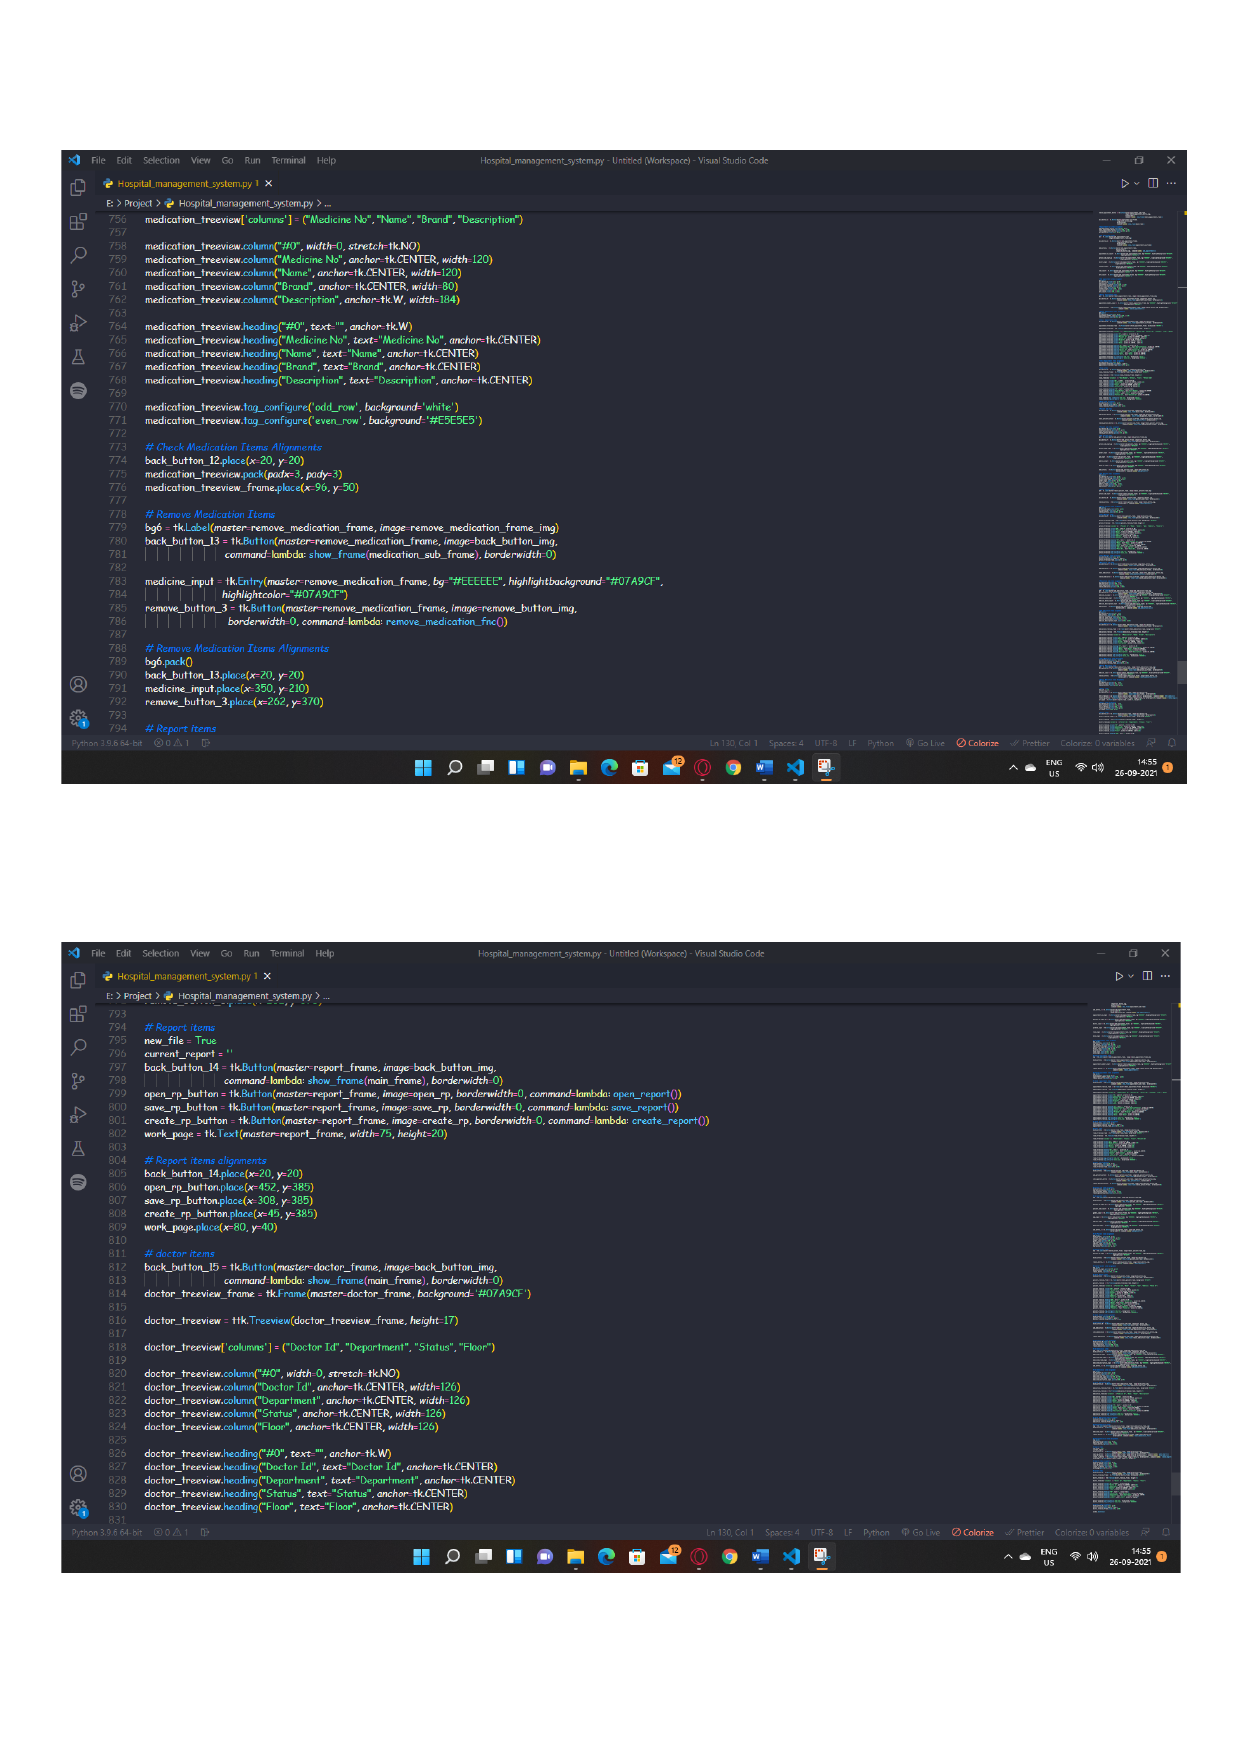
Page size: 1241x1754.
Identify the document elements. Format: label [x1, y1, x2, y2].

picture [61, 150, 1187, 784]
picture [61, 942, 1181, 1573]
